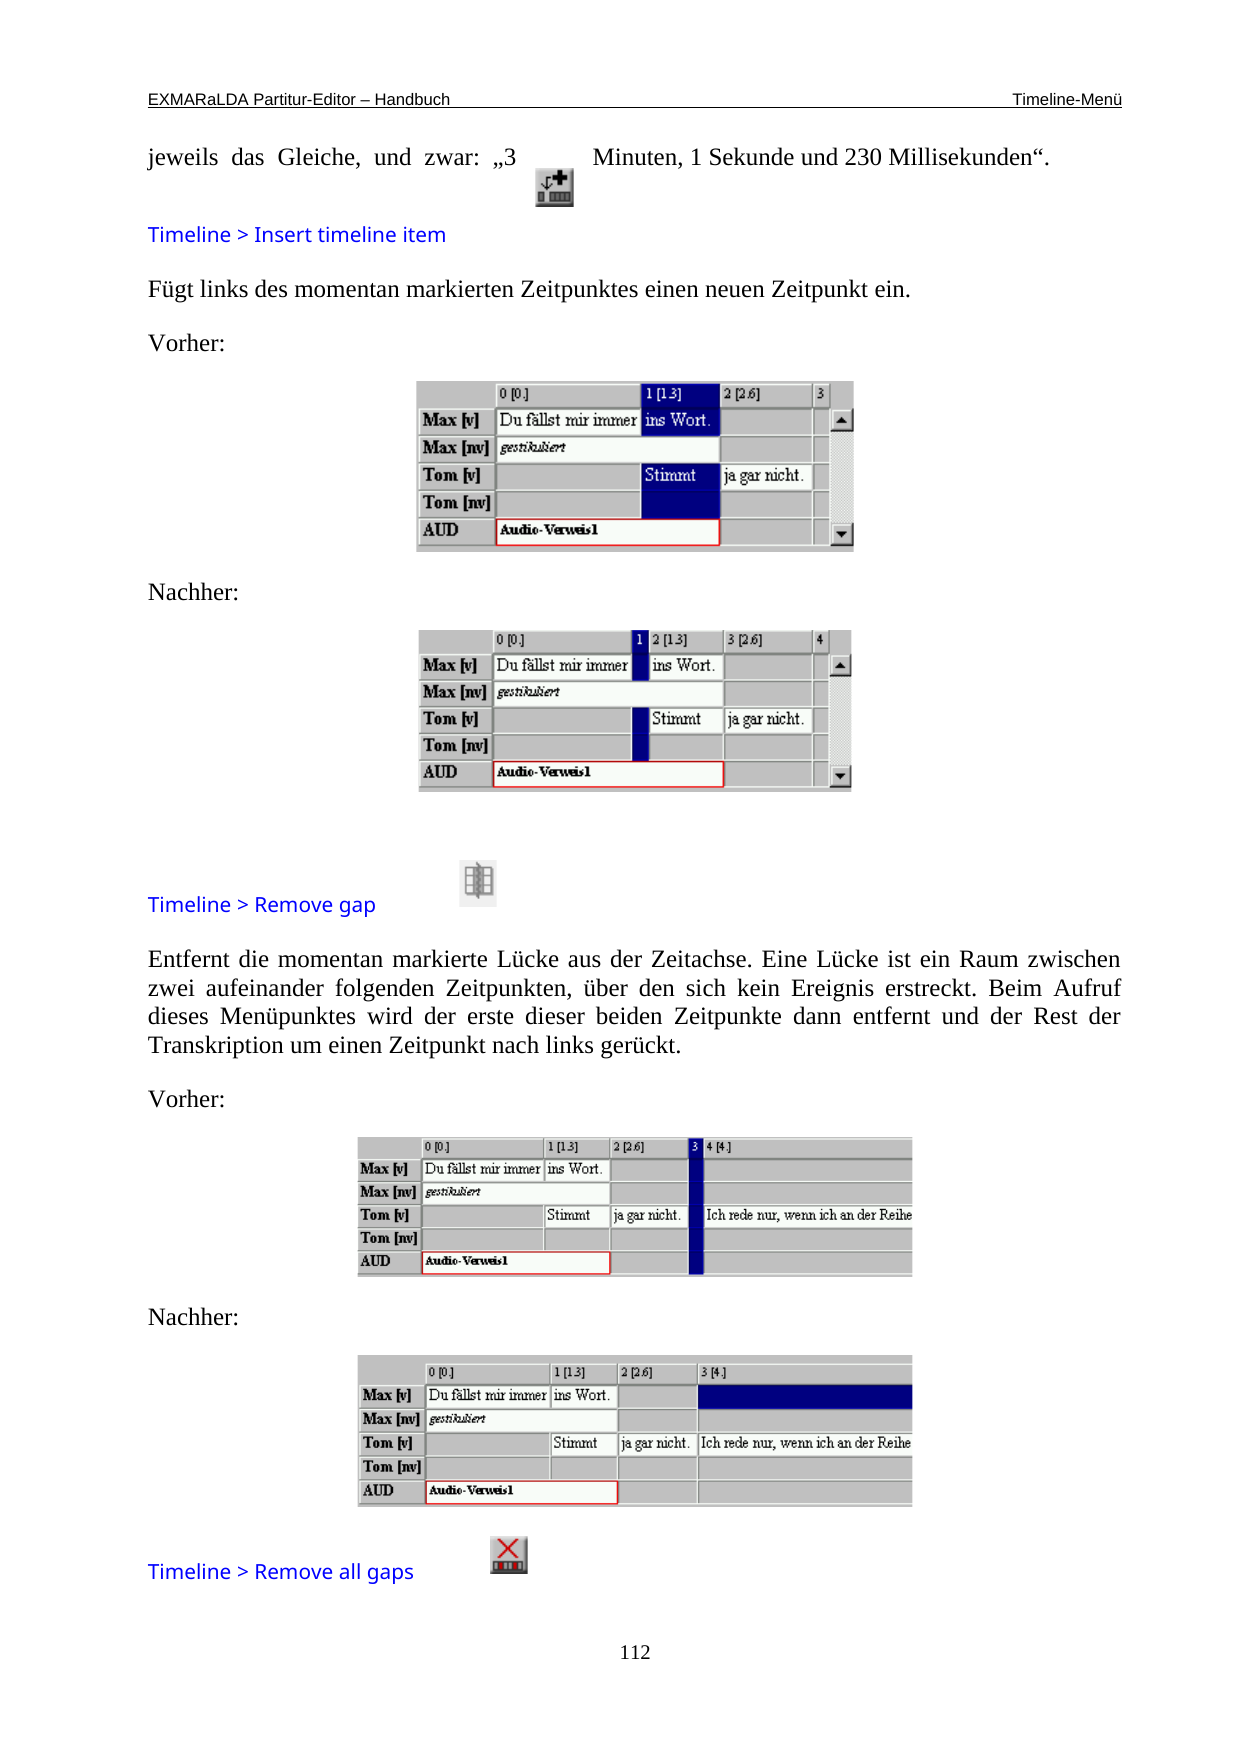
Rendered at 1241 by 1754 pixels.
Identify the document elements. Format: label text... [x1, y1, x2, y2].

text Fügt links des momentan markierten Zeitpunktes einen neuen Zeitpunkt ein. [148, 274, 1122, 303]
picture [459, 860, 497, 907]
picture [418, 630, 852, 792]
subtitle Timeline > Insert timeline item [148, 221, 1122, 249]
picture [357, 1355, 913, 1507]
text Vorher: [148, 328, 1122, 356]
text Nachher: [148, 577, 1122, 606]
text Vorher: [148, 1084, 1122, 1113]
subtitle Timeline > Remove all gaps [148, 1557, 1122, 1586]
text jeweils das Gleiche, und zwar: „3 Minuten, 1 Sekunde und 230 Millisekunden“. [148, 142, 1122, 171]
text Entfernt die momentan markierte Lücke aus der Zeitachse. Eine Lücke ist ein Raum zwischen zwei aufeinander folgenden Zeitpunkten, über den sich kein Ereignis erstreckt. Beim Aufruf dieses Menüpunktes wird der erste dieser beiden Zeitpunkte dann entfernt und der Rest der Transkription um einen Zeitpunkt nach links gerückt. [148, 944, 1122, 1059]
picture [357, 1137, 913, 1277]
picture [416, 381, 854, 552]
picture [535, 168, 574, 207]
text Nachher: [148, 1302, 1122, 1331]
subtitle Timeline > Remove gap [148, 891, 1122, 919]
picture [490, 1536, 528, 1574]
